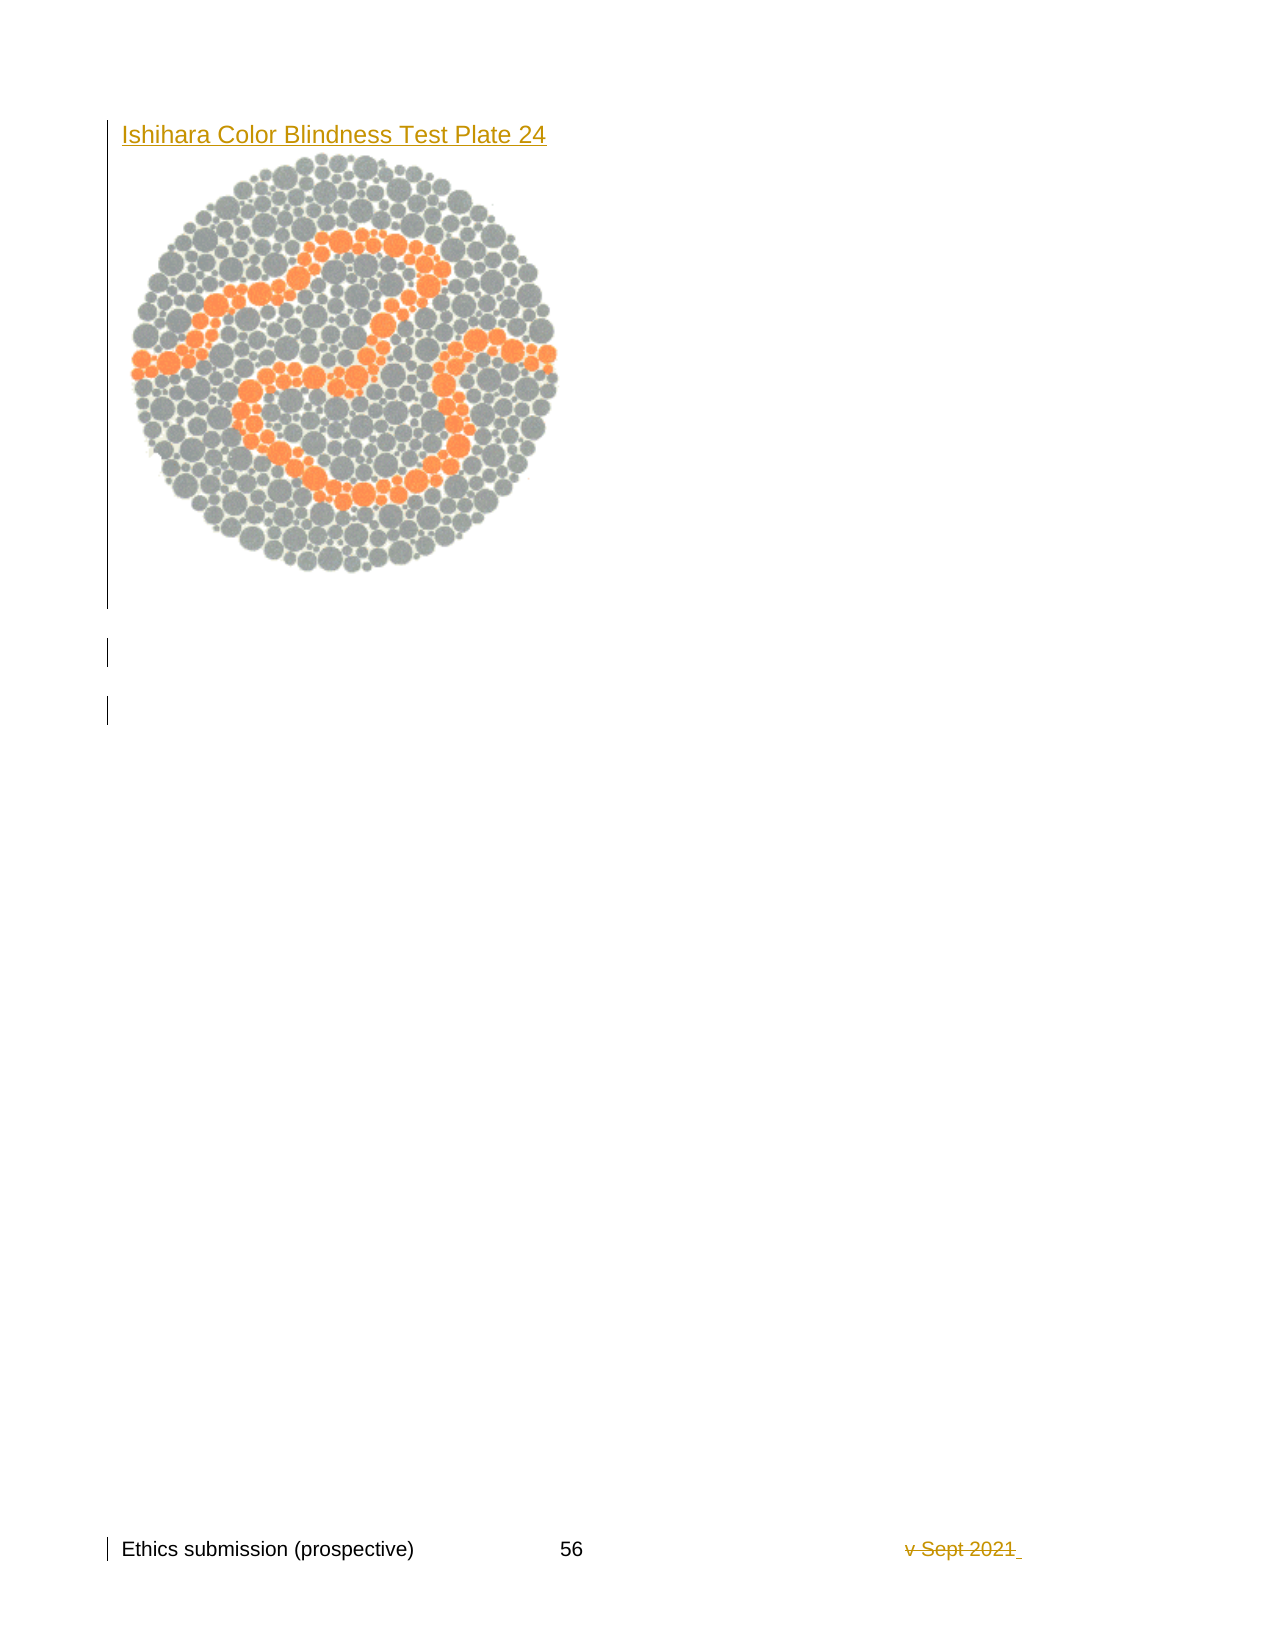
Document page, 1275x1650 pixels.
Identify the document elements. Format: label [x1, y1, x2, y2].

picture [121, 148, 561, 580]
